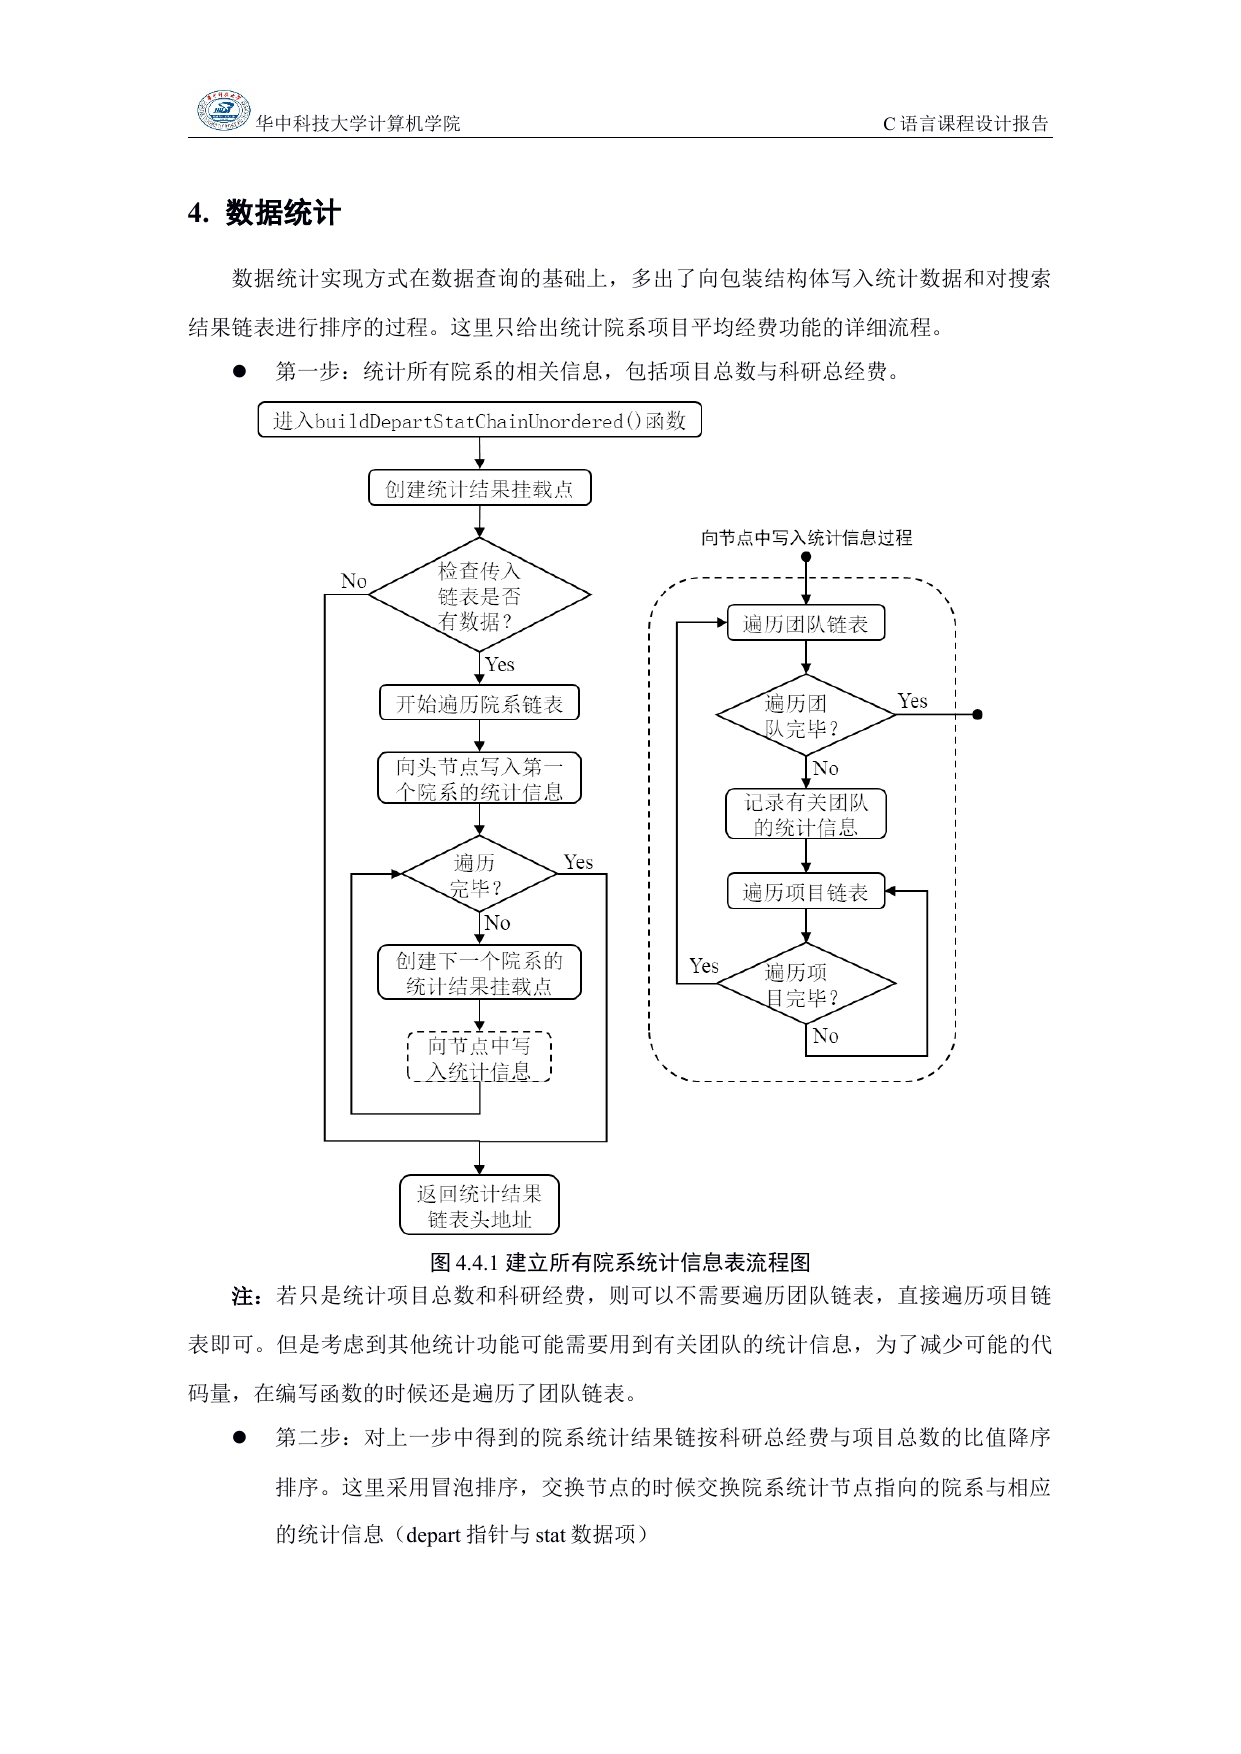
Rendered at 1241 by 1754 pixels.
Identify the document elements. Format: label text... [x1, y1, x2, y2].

title 图4.4.1 建立所有院系统计信息表流程图 [187, 1245, 1053, 1278]
text 数据统计实现方式在数据查询的基础上，多出了向包装结构体写入统计数据和对搜索结果链表进行排序的过程。这里只给出统计院系项目平均经费功能的详细流程。 [187, 261, 1053, 342]
picture [257, 400, 983, 1244]
picture [191, 88, 255, 131]
subtitle 数据统计 [187, 178, 1053, 243]
list 第二步：对上一步中得到的院系统计结果链按科研总经费与项目总数的比值降序排序。这里采用冒泡排序，交换节点的时候交换院系统计节点指向的院系与相应的统计信息（depart指针与stat数据项） [231, 1420, 1053, 1550]
text 注：若只是统计项目总数和科研经费，则可以不需要遍历团队链表，直接遍历项目链表即可。但是考虑到其他统计功能可能需要用到有关团队的统计信息，为了减少可能的代码量，在编写函数的时候还是遍历了团队链表。 [187, 1278, 1053, 1408]
list 第一步：统计所有院系的相关信息，包括项目总数与科研总经费。 [231, 355, 1053, 387]
